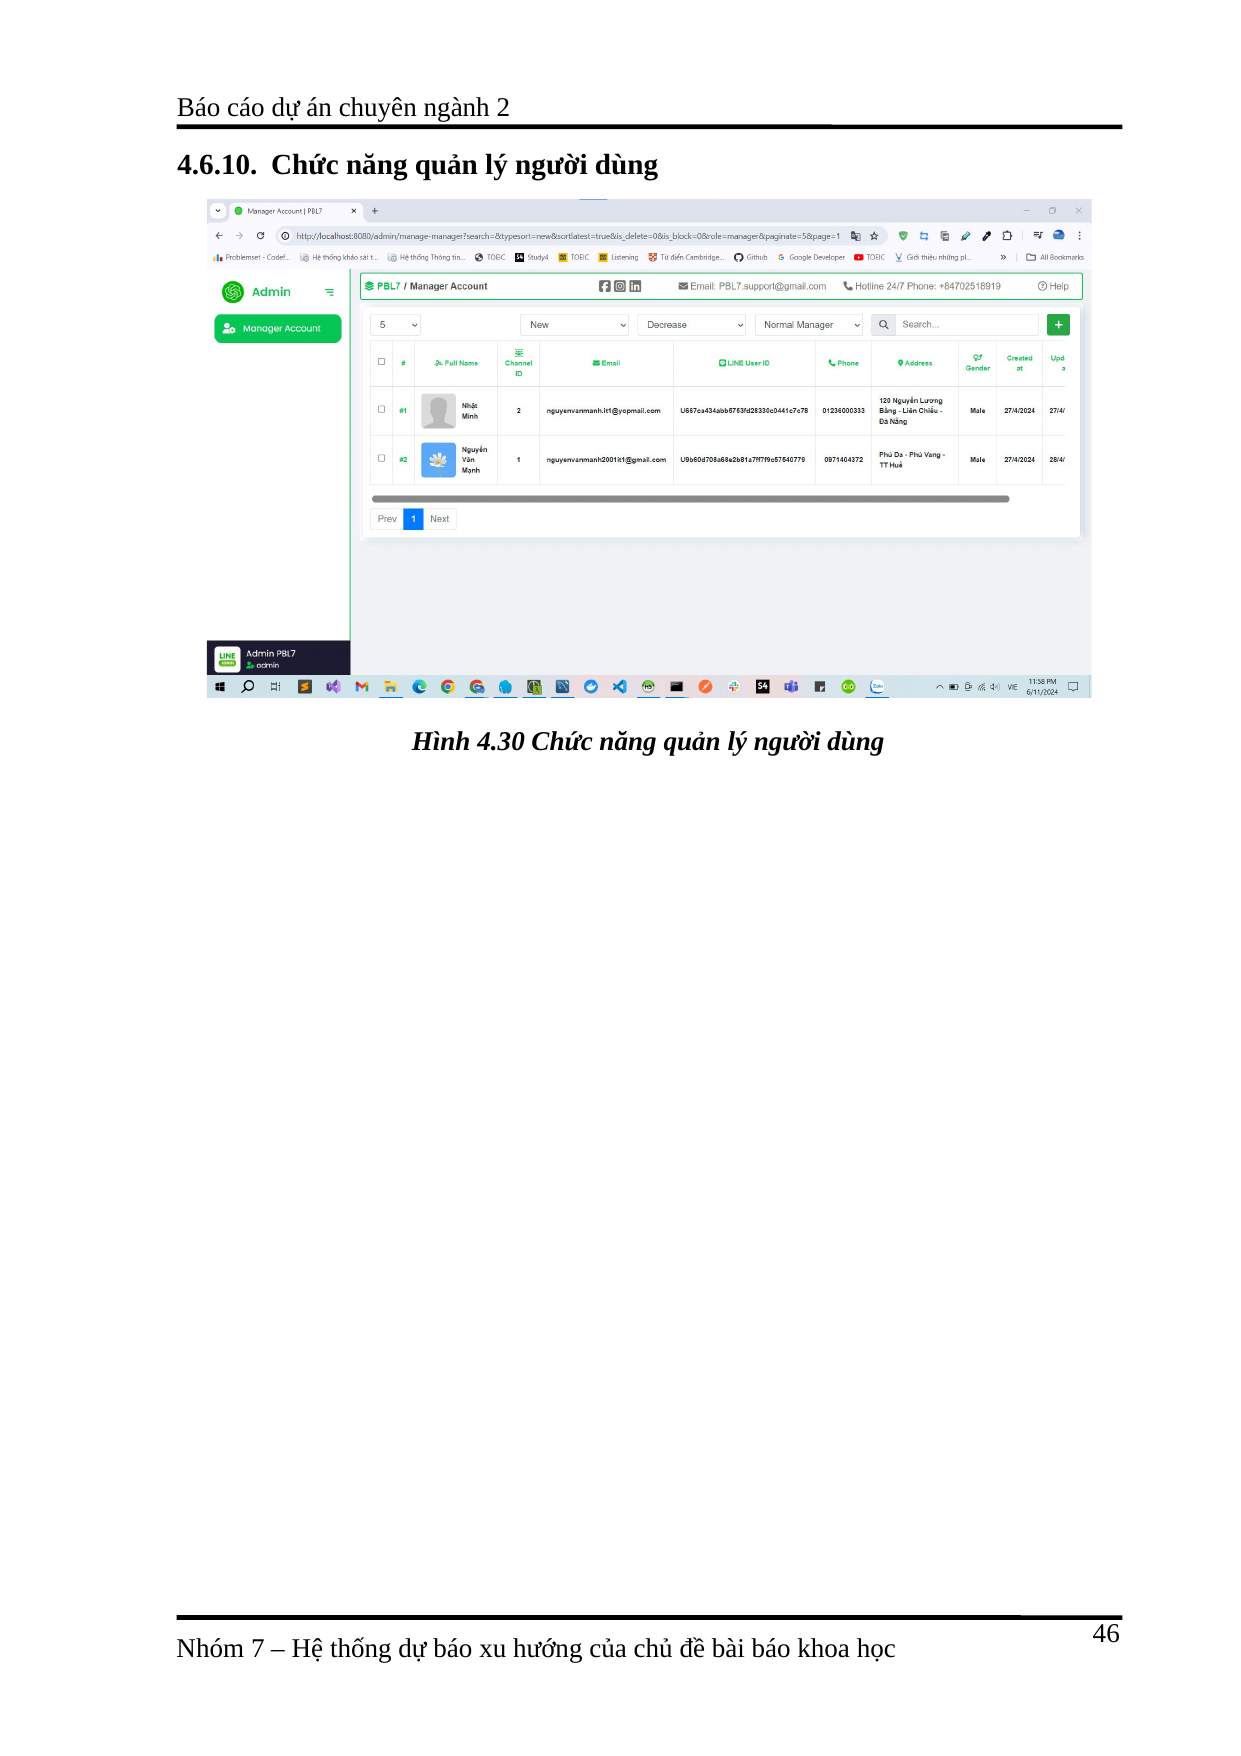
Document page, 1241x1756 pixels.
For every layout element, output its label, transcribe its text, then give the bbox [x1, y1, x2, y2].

subtitle Chức năng quản lý người dùng [177, 147, 1122, 181]
picture [206, 199, 1092, 698]
